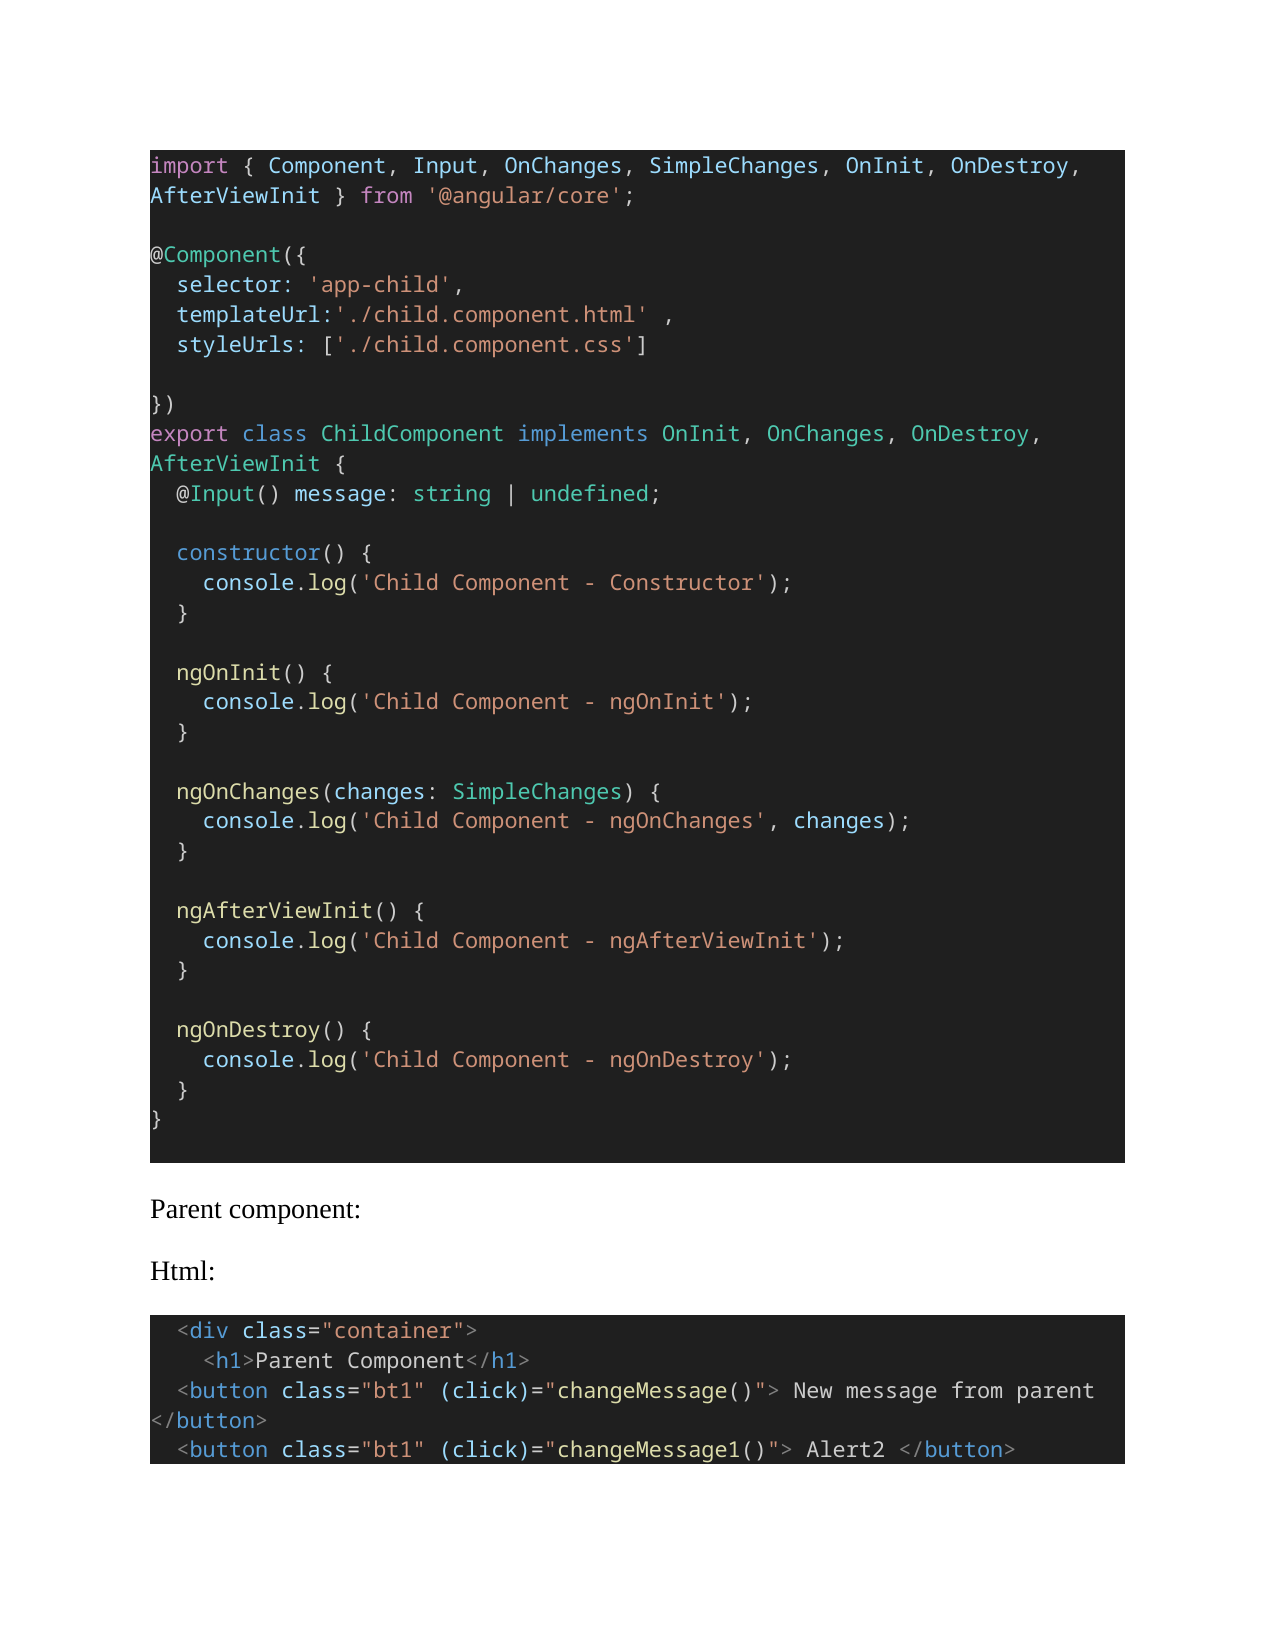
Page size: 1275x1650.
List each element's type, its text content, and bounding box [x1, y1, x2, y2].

text console.log('Child Component - ngOnDestroy'); [150, 1044, 1125, 1073]
text <div class="container"> [150, 1315, 1125, 1345]
text } [150, 597, 1125, 627]
text ngOnChanges(changes: SimpleChanges) { [150, 776, 1125, 805]
text <button class="bt1" (click)="changeMessage()"> New message from parent </button> [150, 1375, 1125, 1434]
text import { Component, Input, OnChanges, SimpleChanges, OnInit, OnDestroy, AfterViewInit } from '@angular/core'; [150, 150, 1125, 209]
text selector: 'app-child', [150, 269, 1125, 299]
text console.log('Child Component - ngAfterViewInit'); [150, 924, 1125, 954]
text constructor() { [150, 537, 1125, 567]
text } [150, 716, 1125, 746]
text ngOnDestroy() { [150, 1014, 1125, 1044]
text Html: [150, 1254, 1125, 1286]
text @Input() message: string | undefined; [150, 478, 1125, 507]
text } [150, 954, 1125, 984]
text }) [150, 388, 1125, 418]
text <h1>Parent Component</h1> [150, 1345, 1125, 1375]
text templateUrl:'./child.component.html' , [150, 299, 1125, 329]
text <button class="bt1" (click)="changeMessage1()"> Alert2 </button> [150, 1434, 1125, 1464]
text ngAfterViewInit() { [150, 895, 1125, 924]
text Parent component: [150, 1192, 1125, 1224]
text } [150, 1073, 1125, 1103]
text styleUrls: ['./child.component.css'] [150, 329, 1125, 358]
text console.log('Child Component - ngOnInit'); [150, 686, 1125, 716]
text ngOnInit() { [150, 656, 1125, 686]
text @Component({ [150, 239, 1125, 269]
text } [150, 1103, 1125, 1133]
text } [150, 835, 1125, 865]
text console.log('Child Component - ngOnChanges', changes); [150, 805, 1125, 835]
text console.log('Child Component - Constructor'); [150, 567, 1125, 597]
text export class ChildComponent implements OnInit, OnChanges, OnDestroy, AfterViewInit { [150, 418, 1125, 478]
